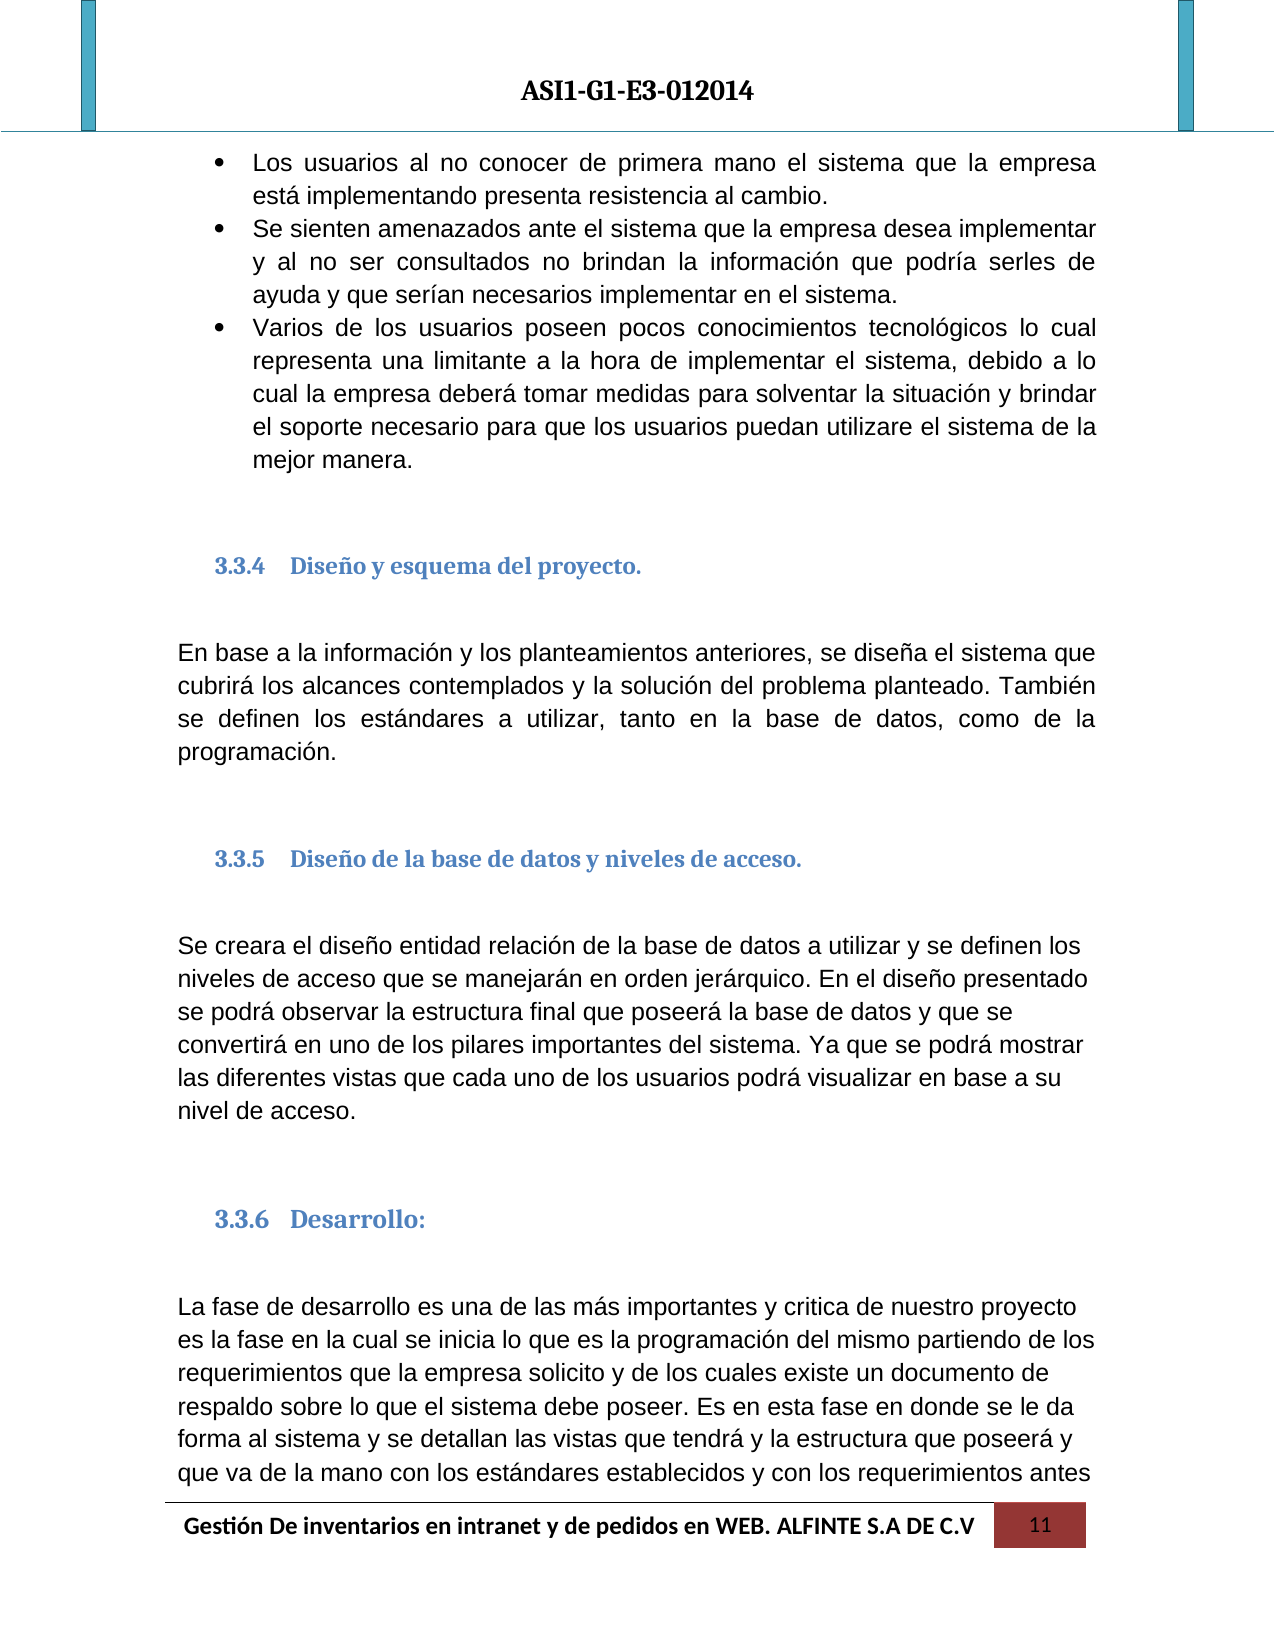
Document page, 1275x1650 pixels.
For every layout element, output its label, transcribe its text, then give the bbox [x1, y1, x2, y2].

list Los usuarios al no conocer de primera mano el sistema que la empresa está implementando presenta resistencia al cambio. [215, 148, 1098, 209]
subtitle Diseño y esquema del proyecto. [215, 552, 1098, 581]
list Varios de los usuarios poseen pocos conocimientos tecnológicos lo cual representa una limitante a la hora de implementar el sistema, debido a lo cual la empresa deberá tomar medidas para solventar la situación y brindar el soporte necesario para que los usuarios puedan utilizare el sistema de la mejor manera. [215, 313, 1098, 474]
text En base a la información y los planteamientos anteriores, se diseña el sistema que cubrirá los alcances contemplados y la solución del problema planteado. También se definen los estándares a utilizar, tanto en la base de datos, como de la programación. [177, 638, 1098, 766]
text Se creara el diseño entidad relación de la base de datos a utilizar y se definen los niveles de acceso que se manejarán en orden jerárquico. En el diseño presentado se podrá observar la estructura final que poseerá la base de datos y que se convertirá en uno de los pilares importantes del sistema. Ya que se podrá mostrar las diferentes vistas que cada uno de los usuarios podrá visualizar en base a su nivel de acceso. [177, 931, 1098, 1125]
subtitle Desarrollo: [215, 1204, 1098, 1235]
list Se sienten amenazados ante el sistema que la empresa desea implementar y al no ser consultados no brindan la información que podría serles de ayuda y que serían necesarios implementar en el sistema. [215, 214, 1098, 309]
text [177, 1292, 1098, 1486]
subtitle Diseño de la base de datos y niveles de acceso. [215, 845, 1098, 873]
